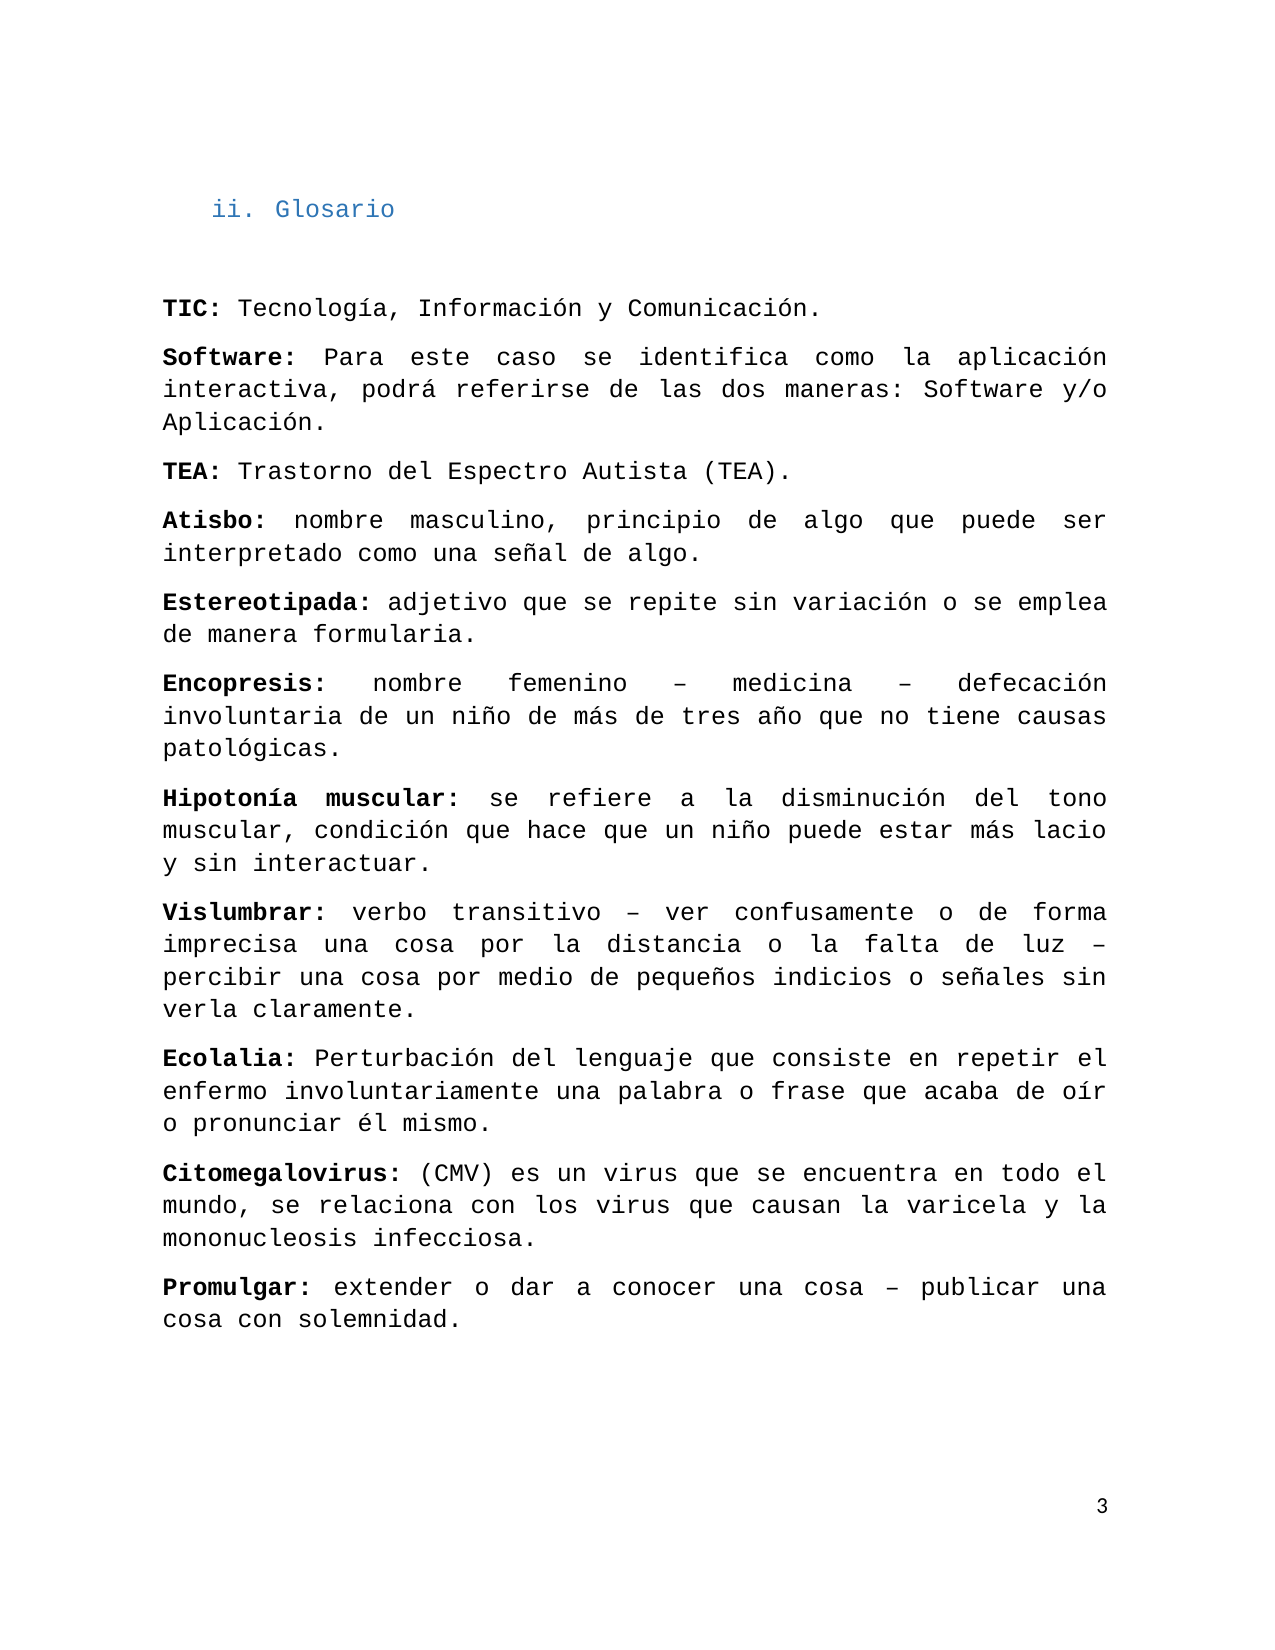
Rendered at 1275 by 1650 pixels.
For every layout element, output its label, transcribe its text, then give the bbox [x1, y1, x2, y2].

text Encopresis: nombre femenino – medicina – defecación involuntaria de un niño de más de tres año que no tiene causas patológicas. [162, 671, 1107, 764]
text Citomegalovirus: (CMV) es un virus que se encuentra en todo el mundo, se relaciona con los virus que causan la varicela y la mononucleosis infecciosa. [162, 1160, 1107, 1253]
text Software: Para este caso se identifica como la aplicación interactiva, podrá referirse de las dos maneras: Software y/o Aplicación. [162, 344, 1107, 438]
text Promulgar: extender o dar a conocer una cosa – publicar una cosa con solemnidad. [162, 1274, 1107, 1335]
text Estereotipada: adjetivo que se repite sin variación o se emplea de manera formularia. [162, 589, 1107, 650]
text Ecolalia: Perturbación del lenguaje que consiste en repetir el enfermo involuntariamente una palabra o frase que acaba de oír o pronunciar él mismo. [162, 1046, 1107, 1139]
text TEA: Trastorno del Espectro Autista (TEA). [162, 458, 1107, 487]
text Hipotonía muscular: se refiere a la disminución del tono muscular, condición que hace que un niño puede estar más lacio y sin interactuar. [162, 785, 1107, 878]
text Atisbo: nombre masculino, principio de algo que puede ser interpretado como una señal de algo. [162, 508, 1107, 568]
text Vislumbrar: verbo transitivo – ver confusamente o de forma imprecisa una cosa por la distancia o la falta de luz – percibir una cosa por medio de pequeños indicios o señales sin verla claramente. [162, 899, 1107, 1025]
list Glosario [256, 197, 1107, 225]
text TIC: Tecnología, Información y Comunicación. [162, 295, 1107, 323]
